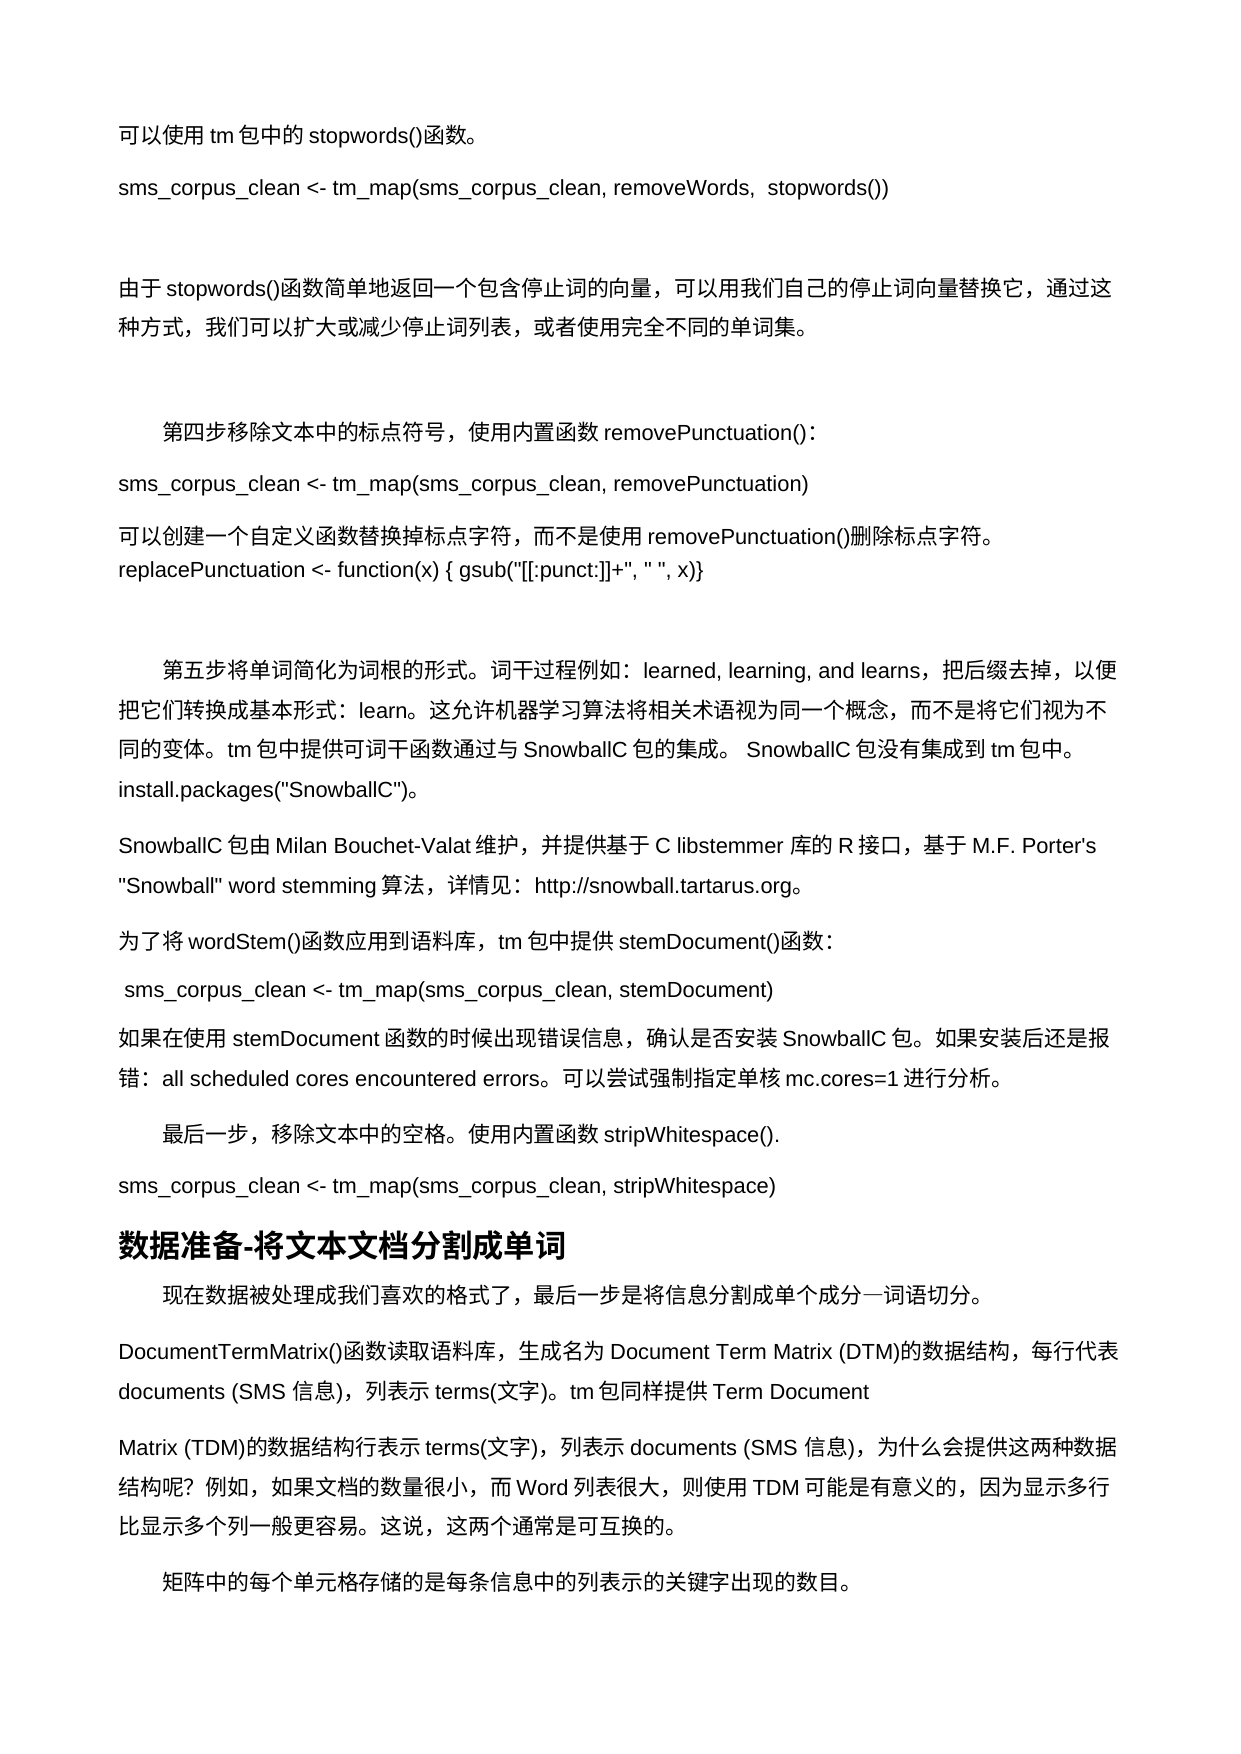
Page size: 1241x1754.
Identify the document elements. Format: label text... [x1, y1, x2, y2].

text SnowballC包由Milan Bouchet-Valat维护，并提供基于C libstemmer 库的R接口，基于M.F. Porter's "Snowball" word stemming算法，详情见：http://snowball.tartarus.org。 [118, 828, 1122, 899]
text 如果在使用 stemDocument函数的时候出现错误信息，确认是否安装SnowballC包。如果安装后还是报错：all scheduled cores encountered errors。可以尝试强制指定单核mc.cores=1进行分析。 [118, 1021, 1122, 1092]
text 可以创建一个自定义函数替换掉标点字符，而不是使用removePunctuation()删除标点字符。replacePunctuation <- function(x) { gsub("[[:punct:]]+", " ", x)} [118, 519, 1122, 582]
text 现在数据被处理成我们喜欢的格式了，最后一步是将信息分割成单个成分—词语切分。 [118, 1278, 1122, 1309]
text DocumentTermMatrix()函数读取语料库，生成名为Document Term Matrix (DTM)的数据结构，每行代表documents (SMS 信息)，列表示terms(文字)。tm包同样提供Term Document [118, 1334, 1122, 1405]
text Matrix (TDM)的数据结构行表示terms(文字)，列表示documents (SMS 信息)，为什么会提供这两种数据结构呢？例如，如果文档的数量很小，而Word列表很大，则使用TDM可能是有意义的，因为显示多行比显示多个列一般更容易。这说，这两个通常是可互换的。 [118, 1430, 1122, 1541]
text 第四步移除文本中的标点符号，使用内置函数removePunctuation()： [118, 414, 1122, 446]
subtitle 数据准备-将文本文档分割成单词 [118, 1221, 1122, 1267]
text 最后一步，移除文本中的空格。使用内置函数stripWhitespace(). [118, 1117, 1122, 1149]
text 可以使用tm包中的stopwords()函数。 [118, 118, 1122, 150]
text sms_corpus_clean <- tm_map(sms_corpus_clean, stemDocument) [118, 976, 1122, 1002]
text sms_corpus_clean <- tm_map(sms_corpus_clean, removePunctuation) [118, 471, 1122, 496]
text 第五步将单词简化为词根的形式。词干过程例如：learned, learning, and learns，把后缀去掉，以便把它们转换成基本形式：learn。这允许机器学习算法将相关术语视为同一个概念，而不是将它们视为不同的变体。tm包中提供可词干函数通过与SnowballC包的集成。 SnowballC包没有集成到tm包中。install.packages("SnowballC")。 [118, 653, 1122, 803]
text 由于stopwords()函数简单地返回一个包含停止词的向量，可以用我们自己的停止词向量替换它，通过这种方式，我们可以扩大或减少停止词列表，或者使用完全不同的单词集。 [118, 271, 1122, 342]
text 为了将wordStem()函数应用到语料库，tm包中提供stemDocument()函数： [118, 924, 1122, 956]
text sms_corpus_clean <- tm_map(sms_corpus_clean, removeWords, stopwords()) [118, 174, 1122, 199]
text 矩阵中的每个单元格存储的是每条信息中的列表示的关键字出现的数目。 [118, 1565, 1122, 1597]
text sms_corpus_clean <- tm_map(sms_corpus_clean, stripWhitespace) [118, 1173, 1122, 1198]
